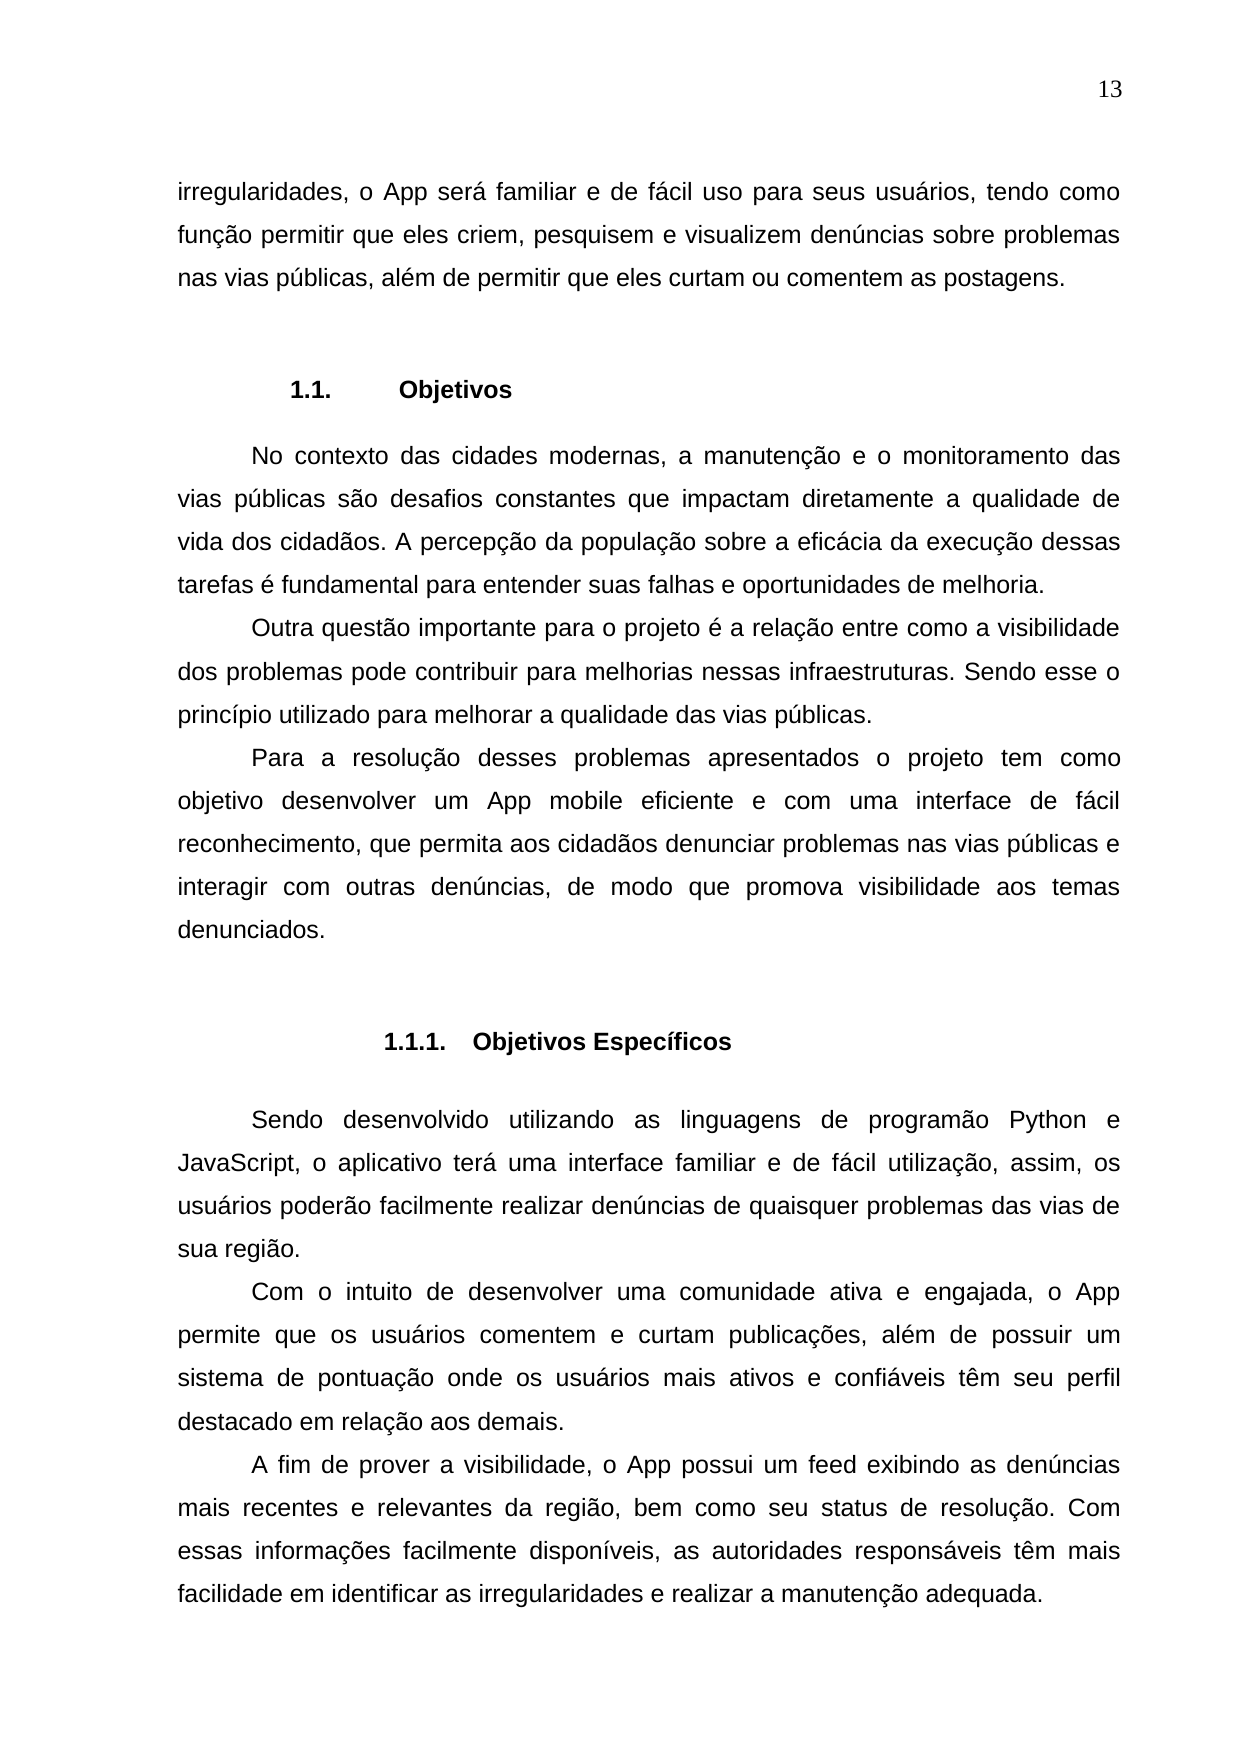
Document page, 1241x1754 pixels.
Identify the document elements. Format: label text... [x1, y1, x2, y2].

text A fim de prover a visibilidade, o App possui um feed exibindo as denúncias mais recentes e relevantes da região, bem como seu status de resolução. Com essas informações facilmente disponíveis, as autoridades responsáveis têm mais facilidade em identificar as irregularidades e realizar a manutenção adequada. [177, 1449, 1122, 1608]
subtitle Objetivos Específicos [383, 1026, 1122, 1055]
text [177, 177, 1122, 292]
text Com o intuito de desenvolver uma comunidade ativa e engajada, o App permite que os usuários comentem e curtam publicações, além de possuir um sistema de pontuação onde os usuários mais ativos e confiáveis têm seu perfil destacado em relação aos demais. [177, 1277, 1122, 1435]
text No contexto das cidades modernas, a manutenção e o monitoramento das vias públicas são desafios constantes que impactam diretamente a qualidade de vida dos cidadãos. A percepção da população sobre a eficácia da execução dessas tarefas é fundamental para entender suas falhas e oportunidades de melhoria. Outra questão importante para o projeto é a relação entre como a visibilidade dos problemas pode contribuir para melhorias nessas infraestruturas. Sendo esse o princípio utilizado para melhorar a qualidade das vias públicas. [177, 441, 1122, 728]
text Para a resolução desses problemas apresentados o projeto tem como objetivo desenvolver um App mobile eficiente e com uma interface de fácil reconhecimento, que permita aos cidadãos denunciar problemas nas vias públicas e interagir com outras denúncias, de modo que promova visibilidade aos temas denunciados. [177, 743, 1122, 944]
text Sendo desenvolvido utilizando as linguagens de programão Python e JavaScript, o aplicativo terá uma interface familiar e de fácil utilização, assim, os usuários poderão facilmente realizar denúncias de quaisquer problemas das vias de sua região. [177, 1104, 1122, 1263]
subtitle Objetivos [290, 375, 1122, 403]
